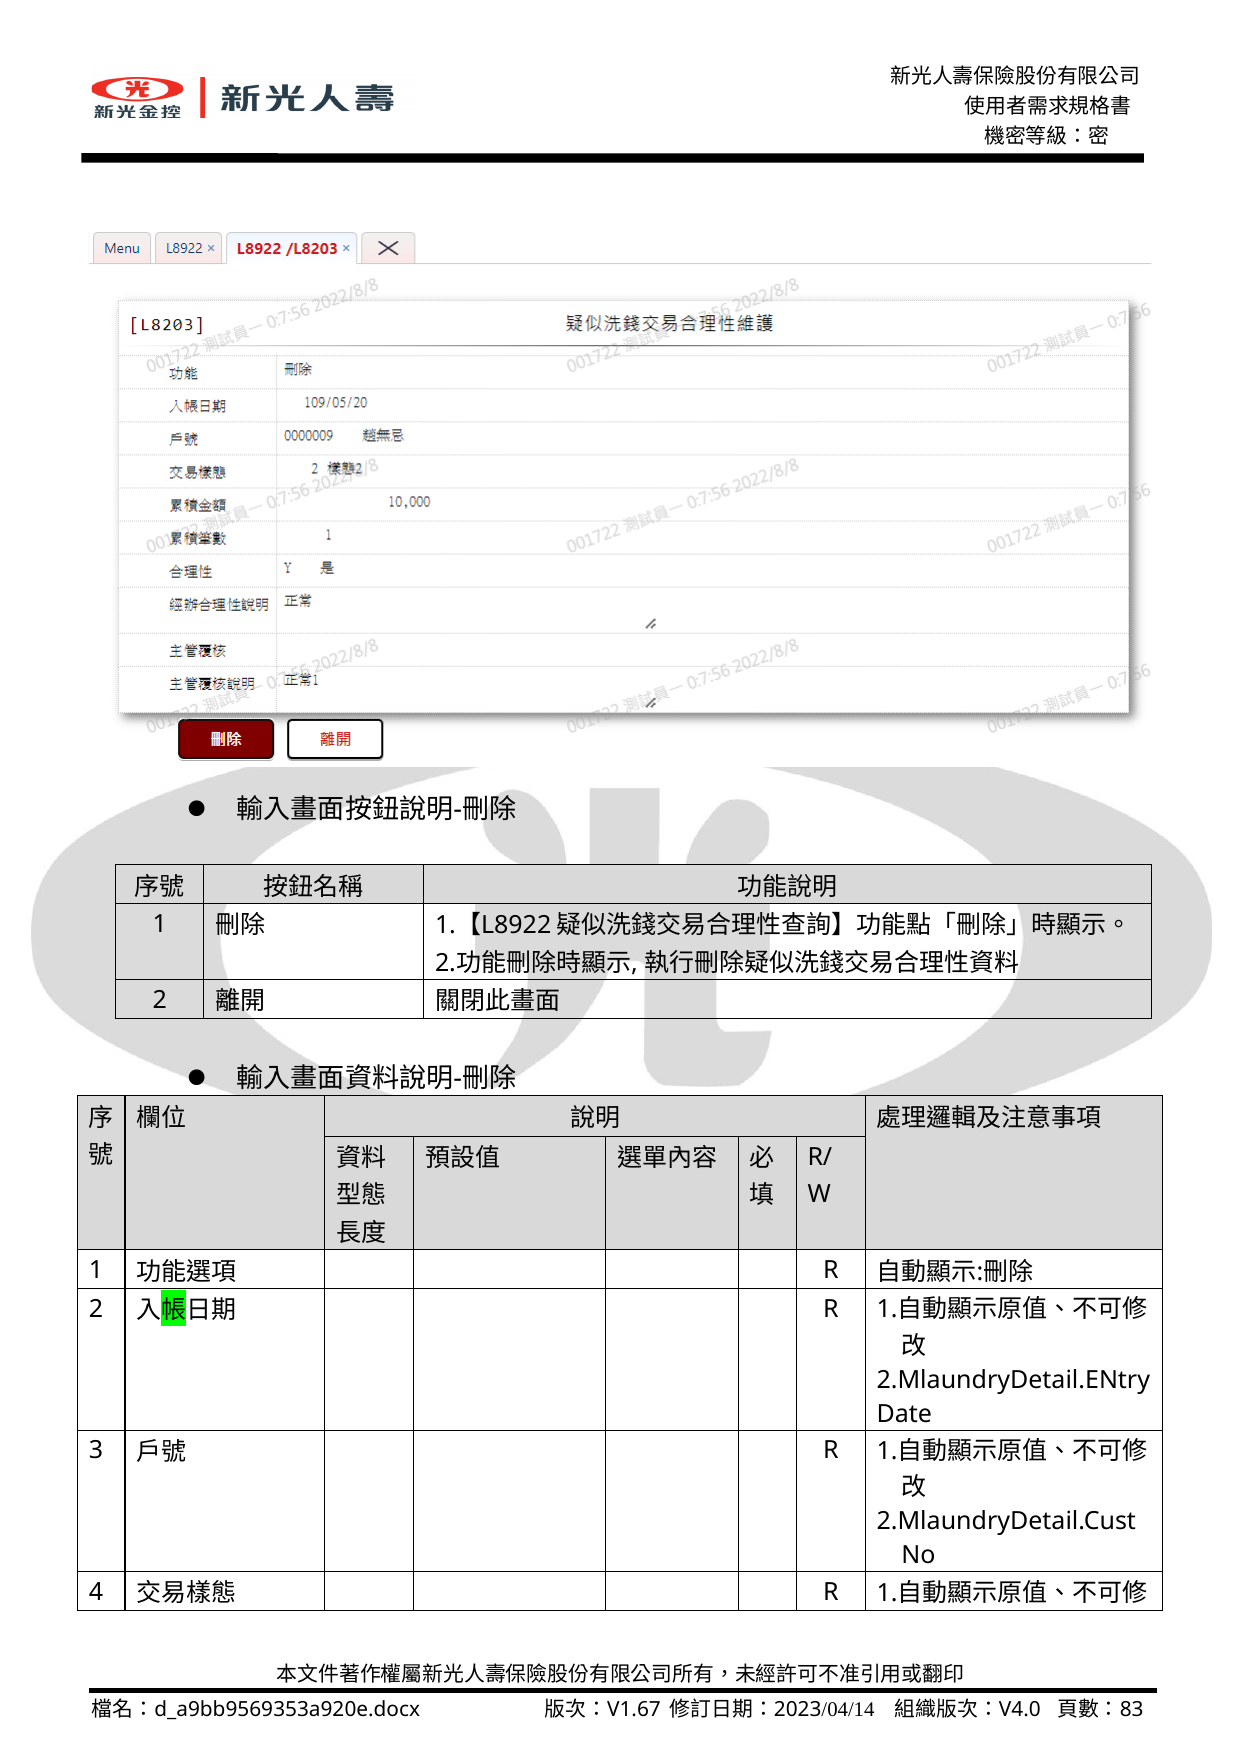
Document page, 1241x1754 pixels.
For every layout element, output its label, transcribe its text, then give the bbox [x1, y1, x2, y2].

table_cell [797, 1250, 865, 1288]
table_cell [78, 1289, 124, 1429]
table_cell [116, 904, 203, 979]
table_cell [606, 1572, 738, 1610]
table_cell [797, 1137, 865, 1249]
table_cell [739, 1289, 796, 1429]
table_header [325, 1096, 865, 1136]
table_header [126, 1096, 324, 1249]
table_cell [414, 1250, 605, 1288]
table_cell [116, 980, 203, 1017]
picture [91, 61, 417, 118]
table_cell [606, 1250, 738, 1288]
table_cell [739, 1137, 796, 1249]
list 輸入畫面按鈕說明-刪除 [186, 787, 1152, 827]
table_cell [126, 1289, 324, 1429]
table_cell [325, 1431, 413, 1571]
picture [25, 230, 1215, 1166]
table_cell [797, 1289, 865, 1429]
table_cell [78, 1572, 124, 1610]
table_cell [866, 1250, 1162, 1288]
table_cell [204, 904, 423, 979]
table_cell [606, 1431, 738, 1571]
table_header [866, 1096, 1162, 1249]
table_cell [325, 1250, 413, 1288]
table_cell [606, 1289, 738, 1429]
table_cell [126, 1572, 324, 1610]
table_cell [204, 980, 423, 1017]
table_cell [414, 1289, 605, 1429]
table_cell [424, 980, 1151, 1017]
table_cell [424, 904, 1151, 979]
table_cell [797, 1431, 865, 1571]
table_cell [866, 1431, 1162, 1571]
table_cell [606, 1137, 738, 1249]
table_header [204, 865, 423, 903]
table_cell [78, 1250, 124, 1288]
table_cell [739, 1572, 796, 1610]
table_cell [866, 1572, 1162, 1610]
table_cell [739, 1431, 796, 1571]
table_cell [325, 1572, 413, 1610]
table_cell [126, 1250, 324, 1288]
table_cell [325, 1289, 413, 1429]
list 輸入畫面資料說明-刪除 [186, 1056, 1152, 1095]
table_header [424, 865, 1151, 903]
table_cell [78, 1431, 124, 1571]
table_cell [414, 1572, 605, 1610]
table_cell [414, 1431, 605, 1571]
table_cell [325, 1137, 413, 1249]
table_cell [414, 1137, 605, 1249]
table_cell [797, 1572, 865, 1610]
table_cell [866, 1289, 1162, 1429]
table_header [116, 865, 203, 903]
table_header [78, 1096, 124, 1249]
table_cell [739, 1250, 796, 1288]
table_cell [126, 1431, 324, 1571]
